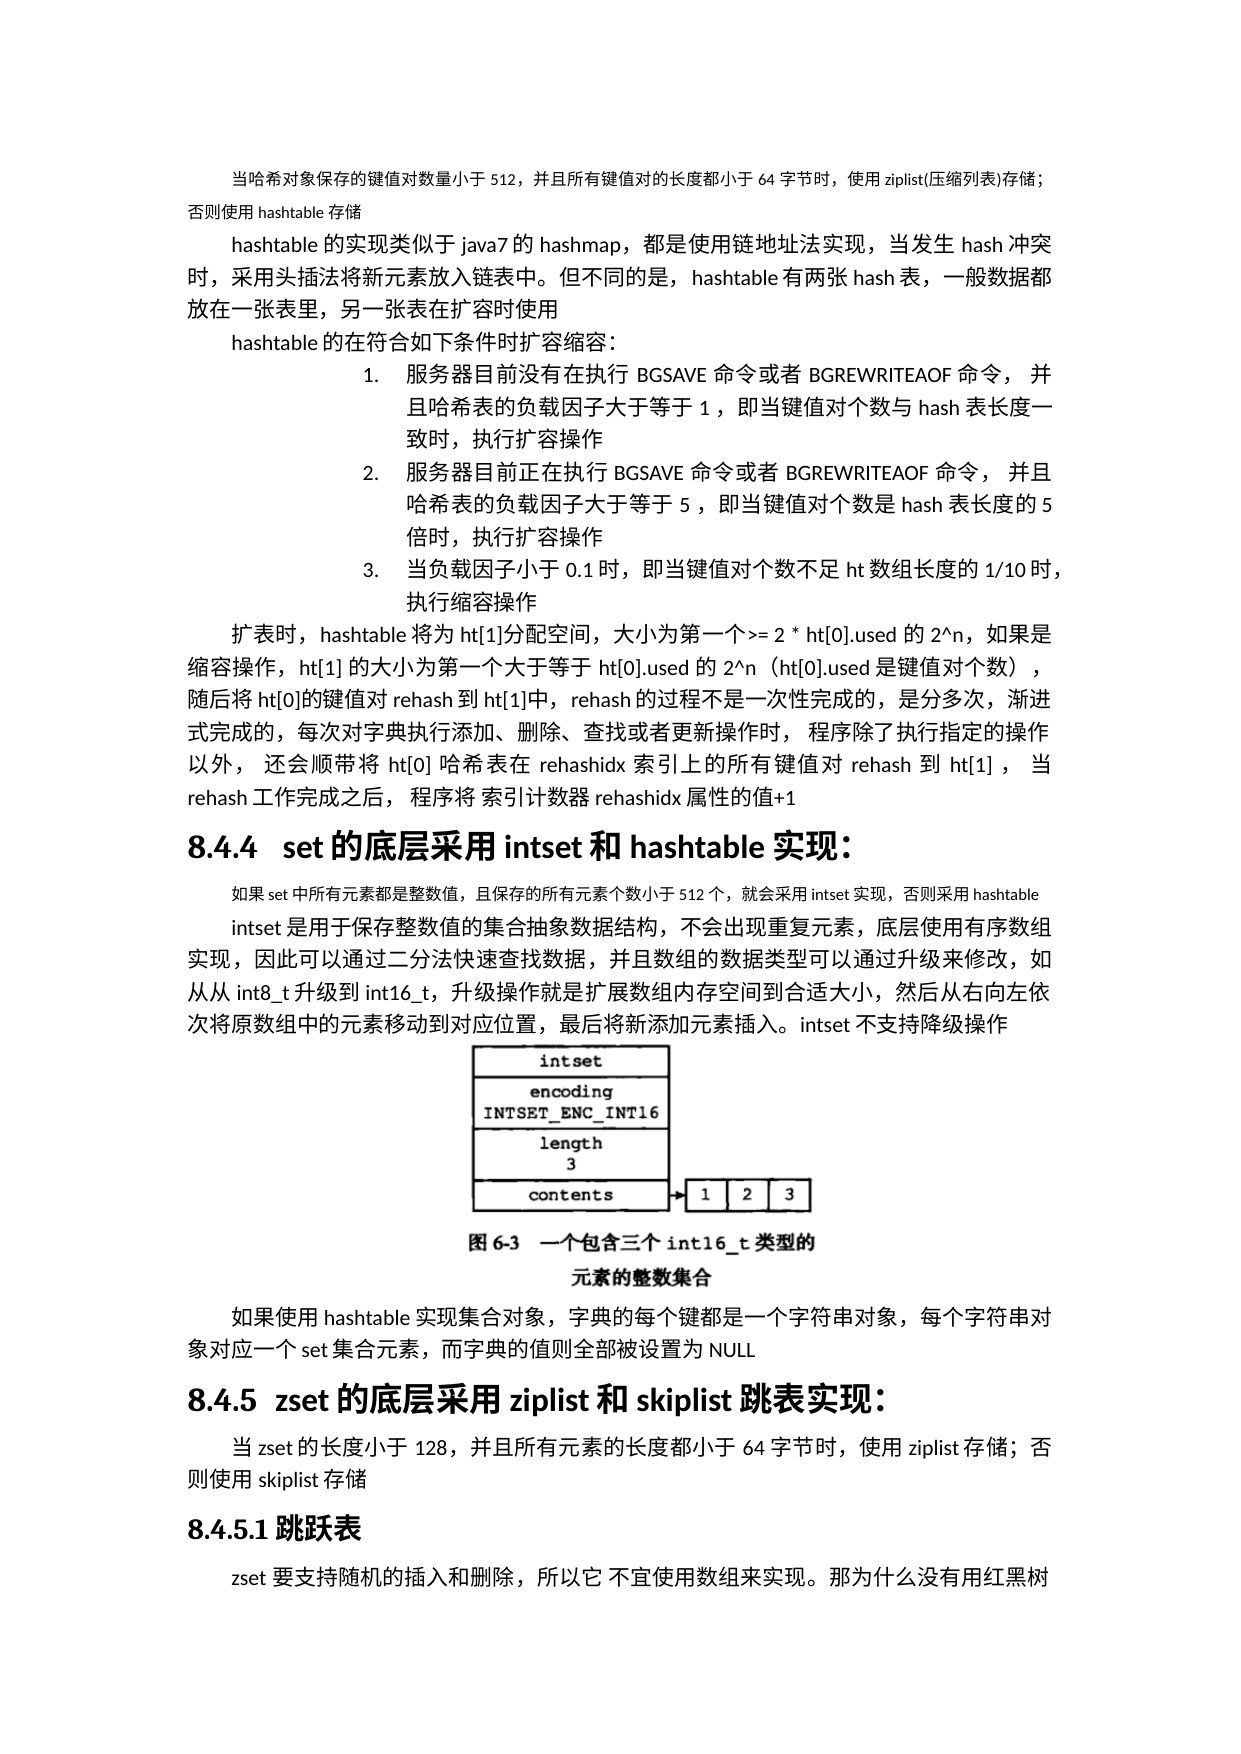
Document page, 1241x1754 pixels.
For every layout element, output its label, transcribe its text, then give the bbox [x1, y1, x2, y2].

text set的底层采用intset和hashtable实现： [187, 812, 1053, 877]
text 当zset的长度小于 128，并且所有元素的长度都小于 64 字节时，使用ziplist存储；否则使用 skiplist 存储 [187, 1429, 1053, 1494]
list 服务器目前没有在执行 BGSAVE 命令或者 BGREWRITEAOF 命令， 并且哈希表的负载因子大于等于 1 ，即当键值对个数与hash表长度一致时，执行扩容操作 [362, 357, 1053, 454]
text intset是用于保存整数值的集合抽象数据结构，不会出现重复元素，底层使用有序数组实现，因此可以通过二分法快速查找数据，并且数组的数据类型可以通过升级来修改，如从从int8_t升级到int16_t，升级操作就是扩展数组内存空间到合适大小，然后从右向左依次将原数组中的元素移动到对应位置，最后将新添加元素插入。intset不支持降级操作 [187, 909, 1053, 1039]
text 扩表时，hashtable将为ht[1]分配空间，大小为第一个>= 2 * ht[0].used 的 2^n，如果是缩容操作，ht[1] 的大小为第一个大于等于 ht[0].used 的 2^n（ht[0].used是键值对个数），随后将ht[0]的键值对rehash到ht[1]中，rehash的过程不是一次性完成的，是分多次，渐进式完成的，每次对字典执行添加、删除、查找或者更新操作时， 程序除了执行指定的操作以外， 还会顺带将 ht[0] 哈希表在 rehashidx 索引上的所有键值对 rehash 到 ht[1] ， 当 rehash 工作完成之后， 程序将 索引计数器rehashidx 属性的值+1 [187, 617, 1053, 812]
picture [464, 1039, 819, 1289]
list 当负载因子小于0.1时，即当键值对个数不足ht数组长度的1/10时，执行缩容操作 [362, 552, 1053, 617]
text 如果使用hashtable实现集合对象，字典的每个键都是一个字符串对象，每个字符串对象对应一个set集合元素，而字典的值则全部被设置为NULL [187, 1299, 1053, 1364]
list 服务器目前正在执行BGSAVE 命令或者 BGREWRITEAOF 命令， 并且哈希表的负载因子大于等于 5 ，即当键值对个数是hash表长度的5倍时，执行扩容操作 [362, 454, 1053, 552]
text 跳跃表 [187, 1494, 1053, 1559]
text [187, 1559, 1053, 1592]
text hashtable的在符合如下条件时扩容缩容： [187, 324, 1053, 357]
text zset的底层采用ziplist和skiplist跳表实现： [187, 1364, 1053, 1429]
text hashtable的实现类似于java7的hashmap，都是使用链地址法实现，当发生hash冲突时，采用头插法将新元素放入链表中。但不同的是，hashtable有两张hash表，一般数据都放在一张表里，另一张表在扩容时使用 [187, 227, 1053, 324]
text 当哈希对象保存的键值对数量小于 512，并且所有键值对的长度都小于 64 字节时，使用ziplist(压缩列表)存储；否则使用 hashtable 存储 [187, 162, 1053, 227]
text 如果set中所有元素都是整数值，且保存的所有元素个数小于 512 个，就会采用intset实现，否则采用hashtable [187, 877, 1053, 909]
